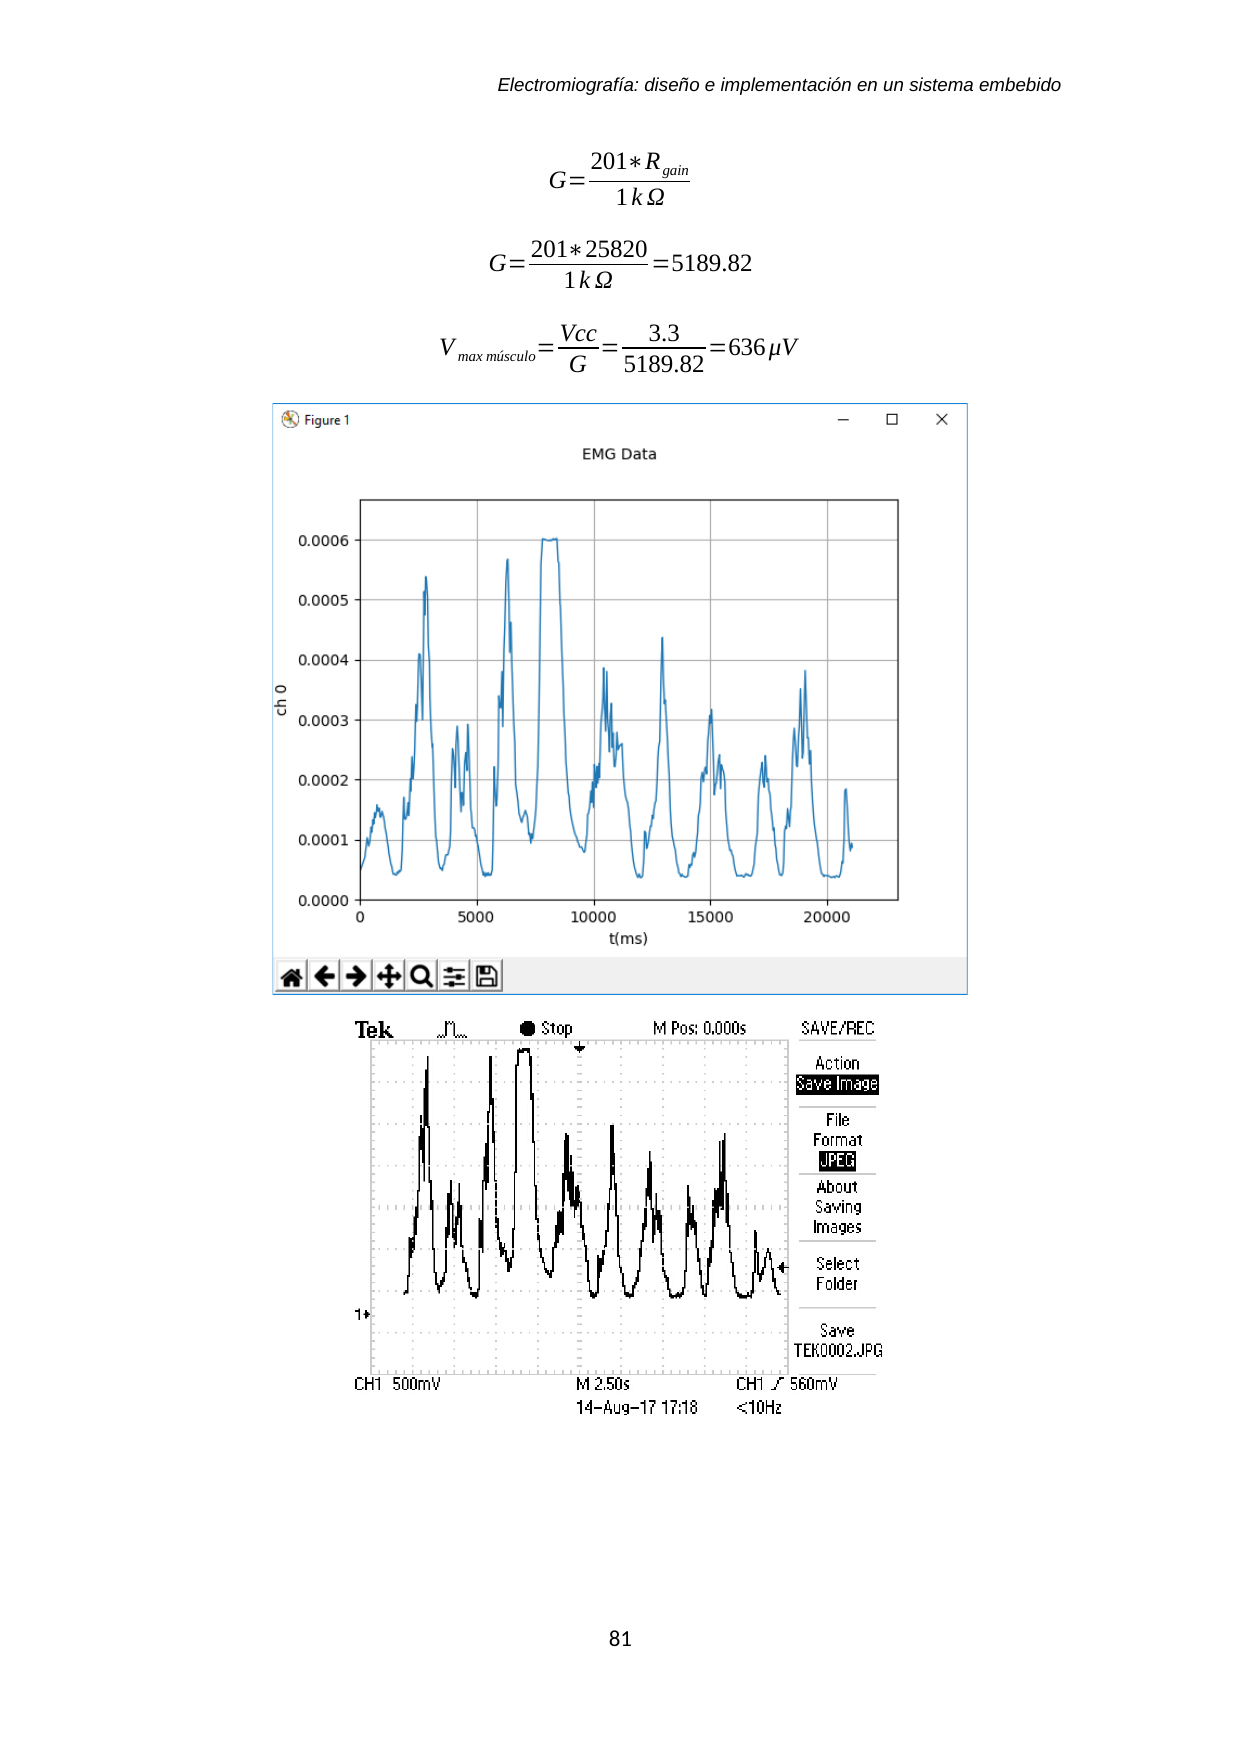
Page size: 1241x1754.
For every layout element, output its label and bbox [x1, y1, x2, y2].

picture [353, 1019, 887, 1420]
picture [272, 403, 968, 995]
